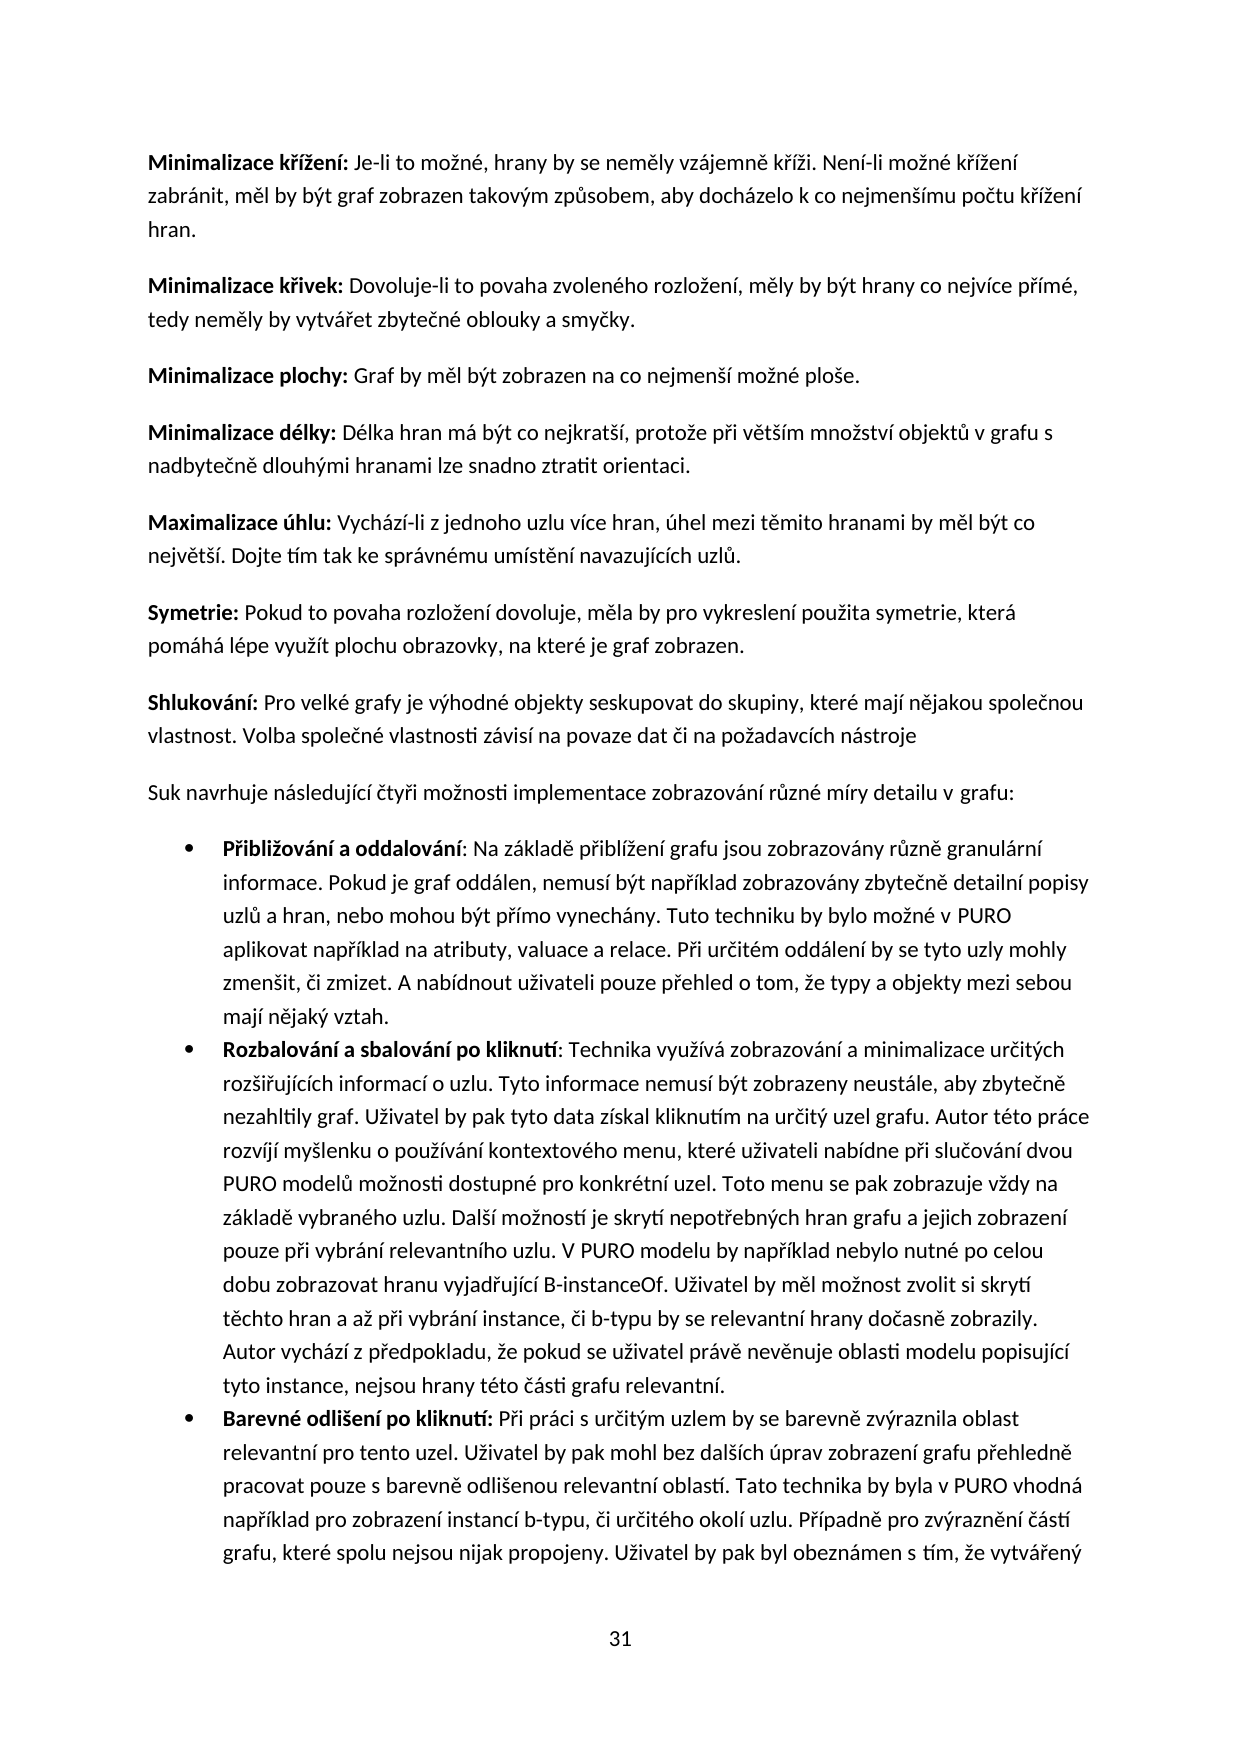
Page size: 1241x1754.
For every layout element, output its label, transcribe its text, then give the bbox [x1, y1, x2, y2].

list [185, 1404, 1093, 1566]
text Minimalizace plochy: Graf by měl být zobrazen na co nejmenší možné ploše. [148, 361, 1093, 389]
text Minimalizace křížení: Je-li to možné, hrany by se neměly vzájemně kříži. Není-li možné křížení zabránit, měl by být graf zobrazen takovým způsobem, aby docházelo k co nejmenšímu počtu křížení hran. [148, 148, 1093, 243]
text Shlukování: Pro velké grafy je výhodné objekty seskupovat do skupiny, které mají nějakou společnou vlastnost. Volba společné vlastnosti závisí na povaze dat či na požadavcích nástroje [148, 688, 1093, 749]
text Minimalizace křivek: Dovoluje-li to povaha zvoleného rozložení, měly by být hrany co nejvíce přímé, tedy neměly by vytvářet zbytečné oblouky a smyčky. [148, 271, 1093, 333]
list Rozbalování a sbalování po kliknutí: Technika využívá zobrazování a minimalizace určitých rozšiřujících informací o uzlu. Tyto informace nemusí být zobrazeny neustále, aby zbytečně nezahltily graf. Uživatel by pak tyto data získal kliknutím na určitý uzel grafu. Autor této práce rozvíjí myšlenku o používání kontextového menu, které uživateli nabídne při slučování dvou PURO modelů možnosti dostupné pro konkrétní uzel. Toto menu se pak zobrazuje vždy na základě vybraného uzlu. Další možností je skrytí nepotřebných hran grafu a jejich zobrazení pouze při vybrání relevantního uzlu. V PURO modelu by například nebylo nutné po celou dobu zobrazovat hranu vyjadřující B-instanceOf. Uživatel by měl možnost zvolit si skrytí těchto hran a až při vybrání instance, či b-typu by se relevantní hrany dočasně zobrazily. Autor vychází z předpokladu, že pokud se uživatel právě nevěnuje oblasti modelu popisující tyto instance, nejsou hrany této části grafu relevantní. [185, 1035, 1093, 1399]
text Suk navrhuje následující čtyři možnosti implementace zobrazování různé míry detailu v grafu: [148, 778, 1093, 806]
text Minimalizace délky: Délka hran má být co nejkratší, protože při větším množství objektů v grafu s nadbytečně dlouhými hranami lze snadno ztratit orientaci. [148, 418, 1093, 479]
list Přibližování a oddalování: Na základě přiblížení grafu jsou zobrazovány různě granulární informace. Pokud je graf oddálen, nemusí být například zobrazovány zbytečně detailní popisy uzlů a hran, nebo mohou být přímo vynechány. Tuto techniku by bylo možné v PURO aplikovat například na atributy, valuace a relace. Při určitém oddálení by se tyto uzly mohly zmenšit, či zmizet. A nabídnout uživateli pouze přehled o tom, že typy a objekty mezi sebou mají nějaký vztah. [185, 834, 1093, 1030]
text Symetrie: Pokud to povaha rozložení dovoluje, měla by pro vykreslení použita symetrie, která pomáhá lépe využít plochu obrazovky, na které je graf zobrazen. [148, 598, 1093, 659]
text Maximalizace úhlu: Vychází-li z jednoho uzlu více hran, úhel mezi těmito hranami by měl být co největší. Dojte tím tak ke správnému umístění navazujících uzlů. [148, 508, 1093, 569]
